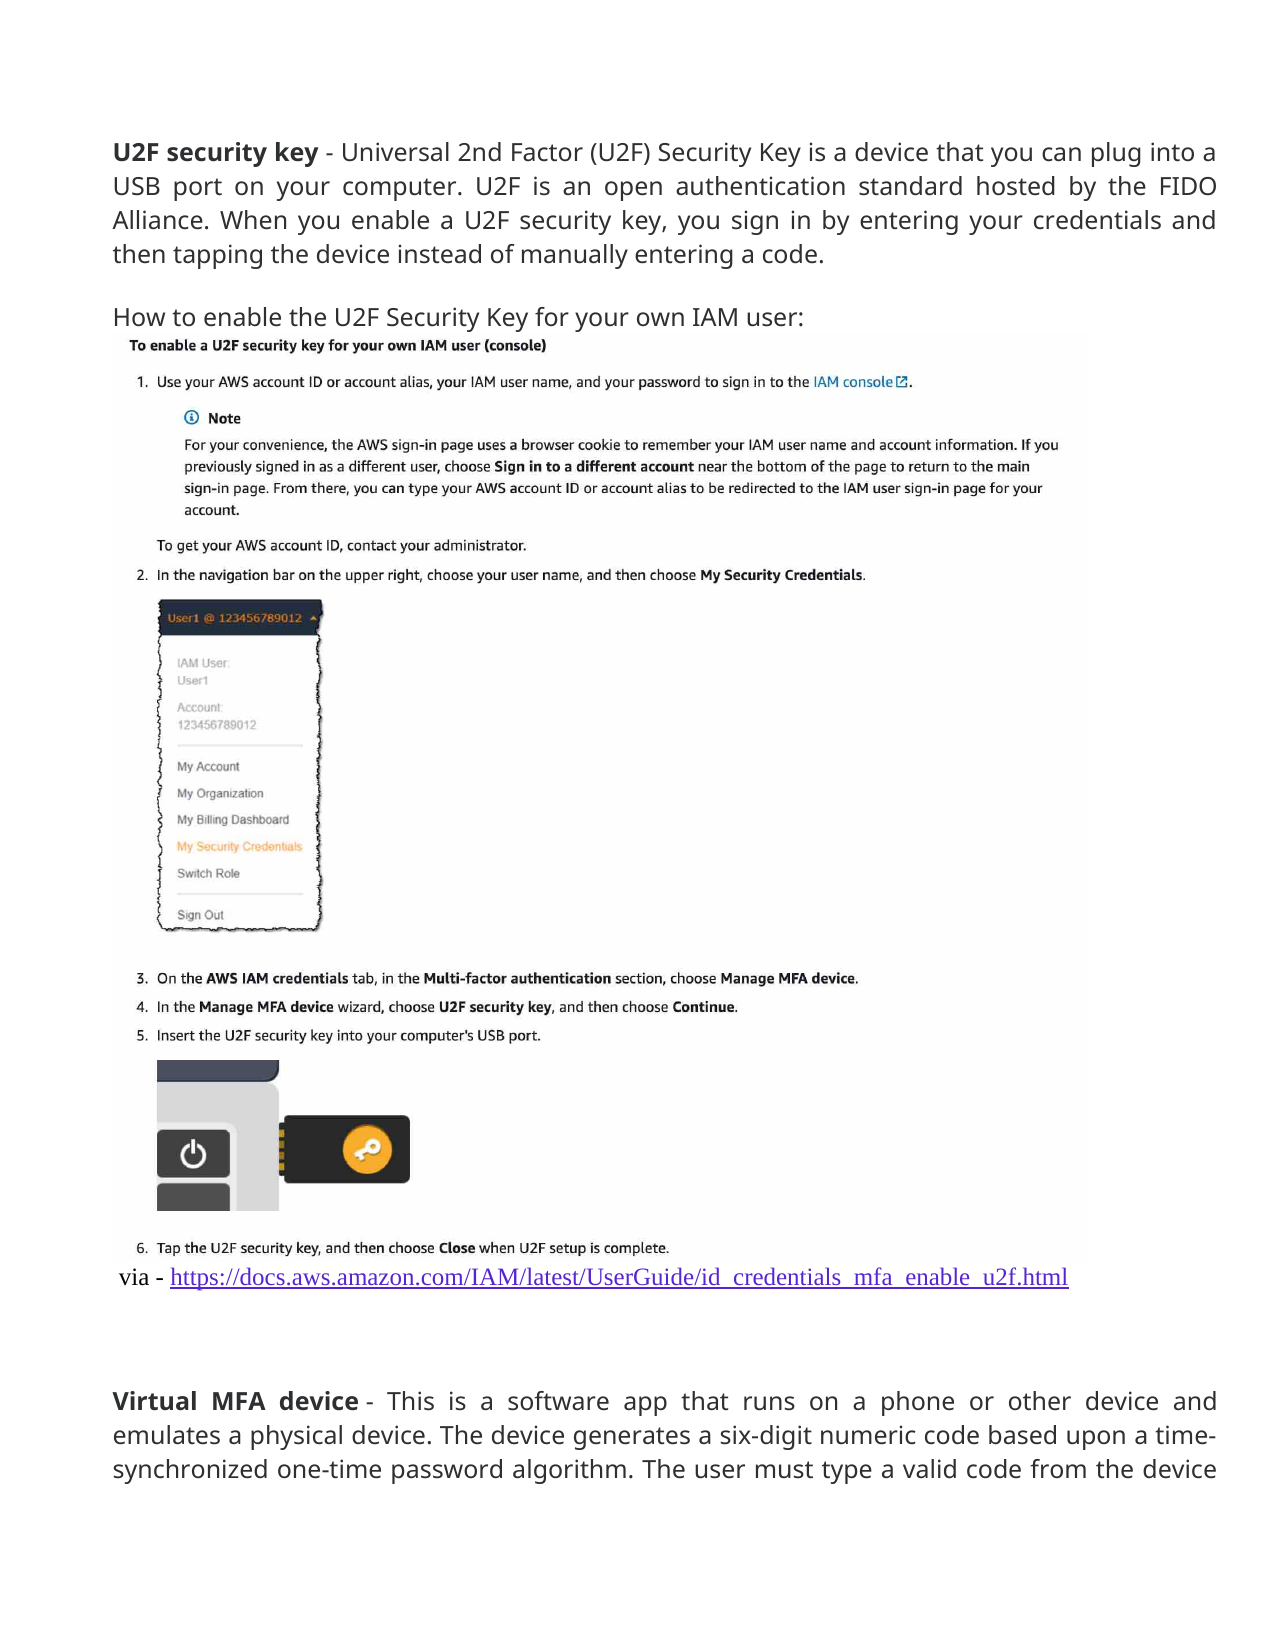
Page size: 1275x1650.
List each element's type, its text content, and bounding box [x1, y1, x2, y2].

text U2F security key - Universal 2nd Factor (U2F) Security Key is a device that you can plug into a USB port on your computer. U2F is an open authentication standard hosted by the FIDO Alliance. When you enable a U2F security key, you sign in by entering your credentials and then tapping the device instead of manually entering a code. [112, 134, 1219, 271]
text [112, 1383, 1219, 1486]
text How to enable the U2F Security Key for your own IAM user: [112, 300, 1219, 334]
text via - https://docs.aws.amazon.com/IAM/latest/UserGuide/id_credentials_mfa_enable_u2f.html [112, 1262, 1219, 1291]
picture [112, 333, 1088, 1263]
